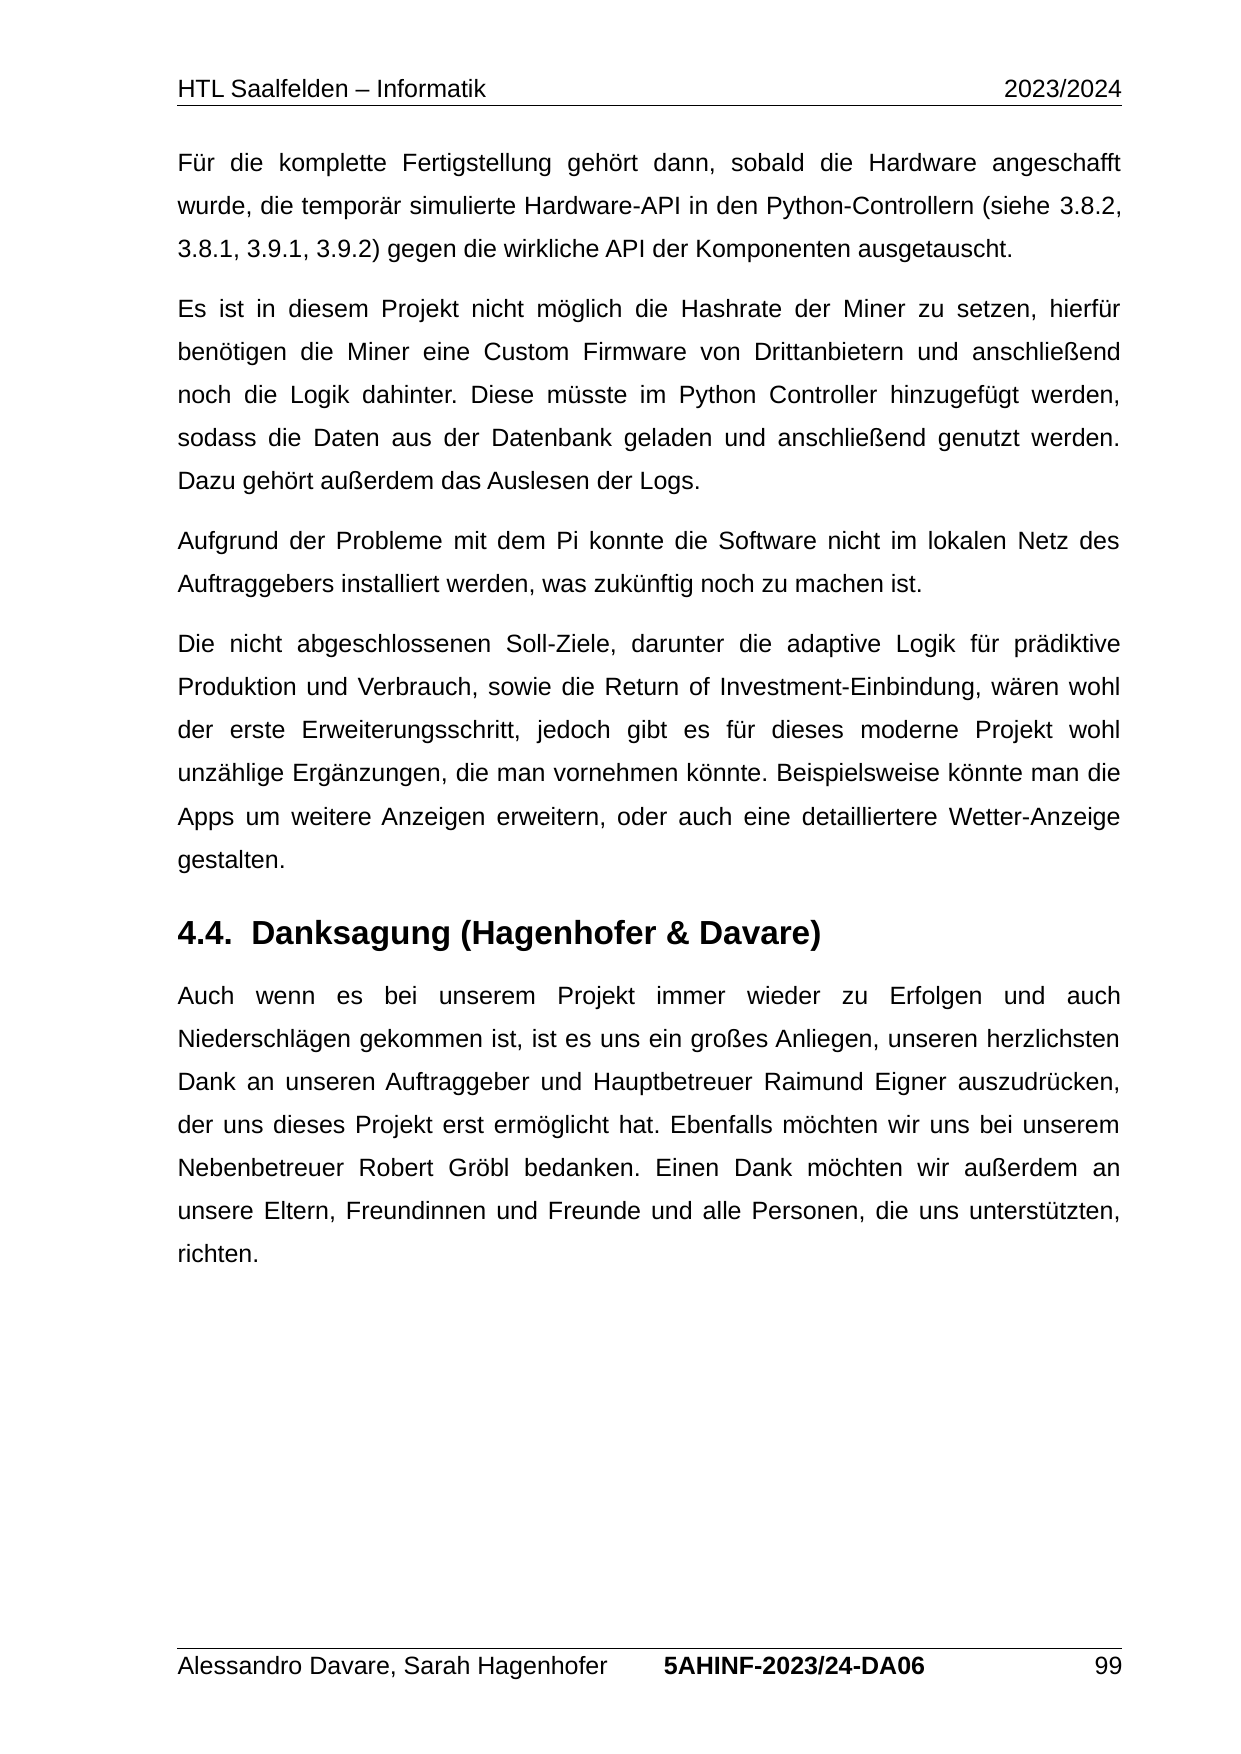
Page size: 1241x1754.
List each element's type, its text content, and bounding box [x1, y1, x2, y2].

text Auch wenn es bei unserem Projekt immer wieder zu Erfolgen und auch Niederschlägen gekommen ist, ist es uns ein großes Anliegen, unseren herzlichsten Dank an unseren Auftraggeber und Hauptbetreuer Raimund Eigner auszudrücken, der uns dieses Projekt erst ermöglicht hat. Ebenfalls möchten wir uns bei unserem Nebenbetreuer Robert Gröbl bedanken. Einen Dank möchten wir außerdem an unsere Eltern, Freundinnen und Freunde und alle Personen, die uns unterstützten, richten. [177, 981, 1122, 1268]
text Es ist in diesem Projekt nicht möglich die Hashrate der Miner zu setzen, hierfür benötigen die Miner eine Custom Firmware von Drittanbietern und anschließend noch die Logik dahinter. Diese müsste im Python Controller hinzugefügt werden, sodass die Daten aus der Datenbank geladen und anschließend genutzt werden. Dazu gehört außerdem das Auslesen der Logs. [177, 294, 1122, 495]
text Die nicht abgeschlossenen Soll-Ziele, darunter die adaptive Logik für prädiktive Produktion und Verbrauch, sowie die Return of Investment-Einbindung, wären wohl der erste Erweiterungsschritt, jedoch gibt es für dieses moderne Projekt wohl unzählige Ergänzungen, die man vornehmen könnte. Beispielsweise könnte man die Apps um weitere Anzeigen erweitern, oder auch eine detailliertere Wetter-Anzeige gestalten. [177, 629, 1122, 873]
text Für die komplette Fertigstellung gehört dann, sobald die Hardware angeschafft wurde, die temporär simulierte Hardware-API in den Python-Controllern (siehe 3.8.2, 3.8.1, 3.9.1, 3.9.2) gegen die wirkliche API der Komponenten ausgetauscht. [177, 148, 1122, 263]
subtitle Danksagung (Hagenhofer & Davare) [177, 913, 1122, 951]
text Aufgrund der Probleme mit dem Pi konnte die Software nicht im lokalen Netz des Auftraggebers installiert werden, was zukünftig noch zu machen ist. [177, 526, 1122, 598]
